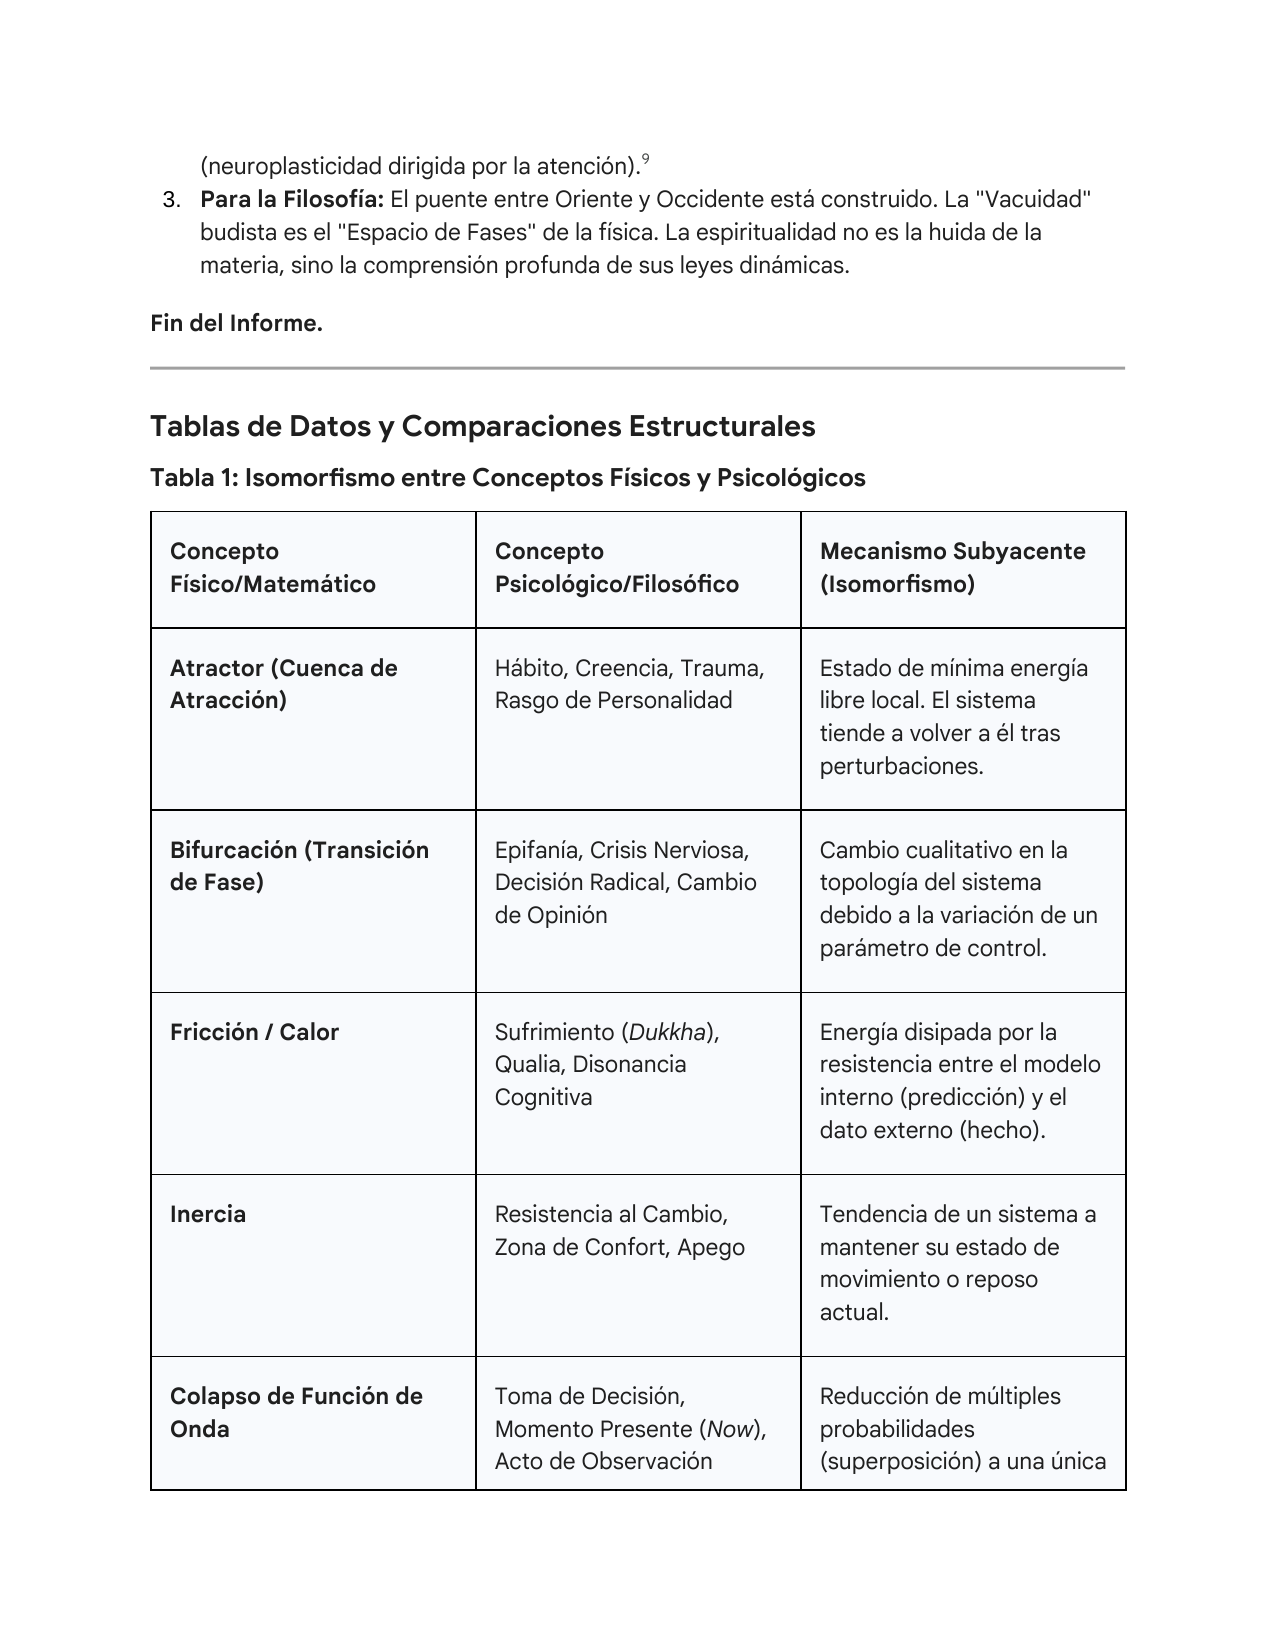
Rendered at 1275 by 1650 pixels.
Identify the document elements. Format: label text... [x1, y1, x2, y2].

table_cell Inercia [152, 1175, 475, 1356]
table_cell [152, 1357, 475, 1489]
table_cell Atractor (Cuenca de Atracción) [152, 629, 475, 809]
table_cell Hábito, Creencia, Trauma, Rasgo de Personalidad [477, 629, 800, 809]
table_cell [802, 1357, 1125, 1489]
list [162, 150, 1125, 181]
table_cell Sufrimiento (Dukkha), Qualia, Disonancia Cognitiva [477, 993, 800, 1173]
table_cell Fricción / Calor [152, 993, 475, 1173]
table_header Concepto Físico/Matemático [152, 512, 475, 627]
subtitle Tablas de Datos y Comparaciones Estructurales [150, 370, 1125, 445]
list Para la Filosofía: El puente entre Oriente y Occidente está construido. La "Vacuidad" budista es el "Espacio de Fases" de la física. La espiritualidad no es la huida de la materia, sino la comprensión profunda de sus leyes dinámicas. [162, 186, 1125, 280]
table_cell Tendencia de un sistema a mantener su estado de movimiento o reposo actual. [802, 1175, 1125, 1356]
table_cell Bifurcación (Transición de Fase) [152, 811, 475, 991]
text Fin del Informe. [150, 309, 1125, 338]
table_cell Energía disipada por la resistencia entre el modelo interno (predicción) y el dato externo (hecho). [802, 993, 1125, 1173]
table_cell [477, 1357, 800, 1489]
table_cell Estado de mínima energía libre local. El sistema tiende a volver a él tras perturbaciones. [802, 629, 1125, 809]
table_header Mecanismo Subyacente (Isomorfismo) [802, 512, 1125, 627]
subtitle Tabla 1: Isomorfismo entre Conceptos Físicos y Psicológicos [150, 462, 1125, 494]
table_cell Epifanía, Crisis Nerviosa, Decisión Radical, Cambio de Opinión [477, 811, 800, 991]
table_header Concepto Psicológico/Filosófico [477, 512, 800, 627]
table_cell Resistencia al Cambio, Zona de Confort, Apego [477, 1175, 800, 1356]
table_cell Cambio cualitativo en la topología del sistema debido a la variación de un parámetro de control. [802, 811, 1125, 991]
